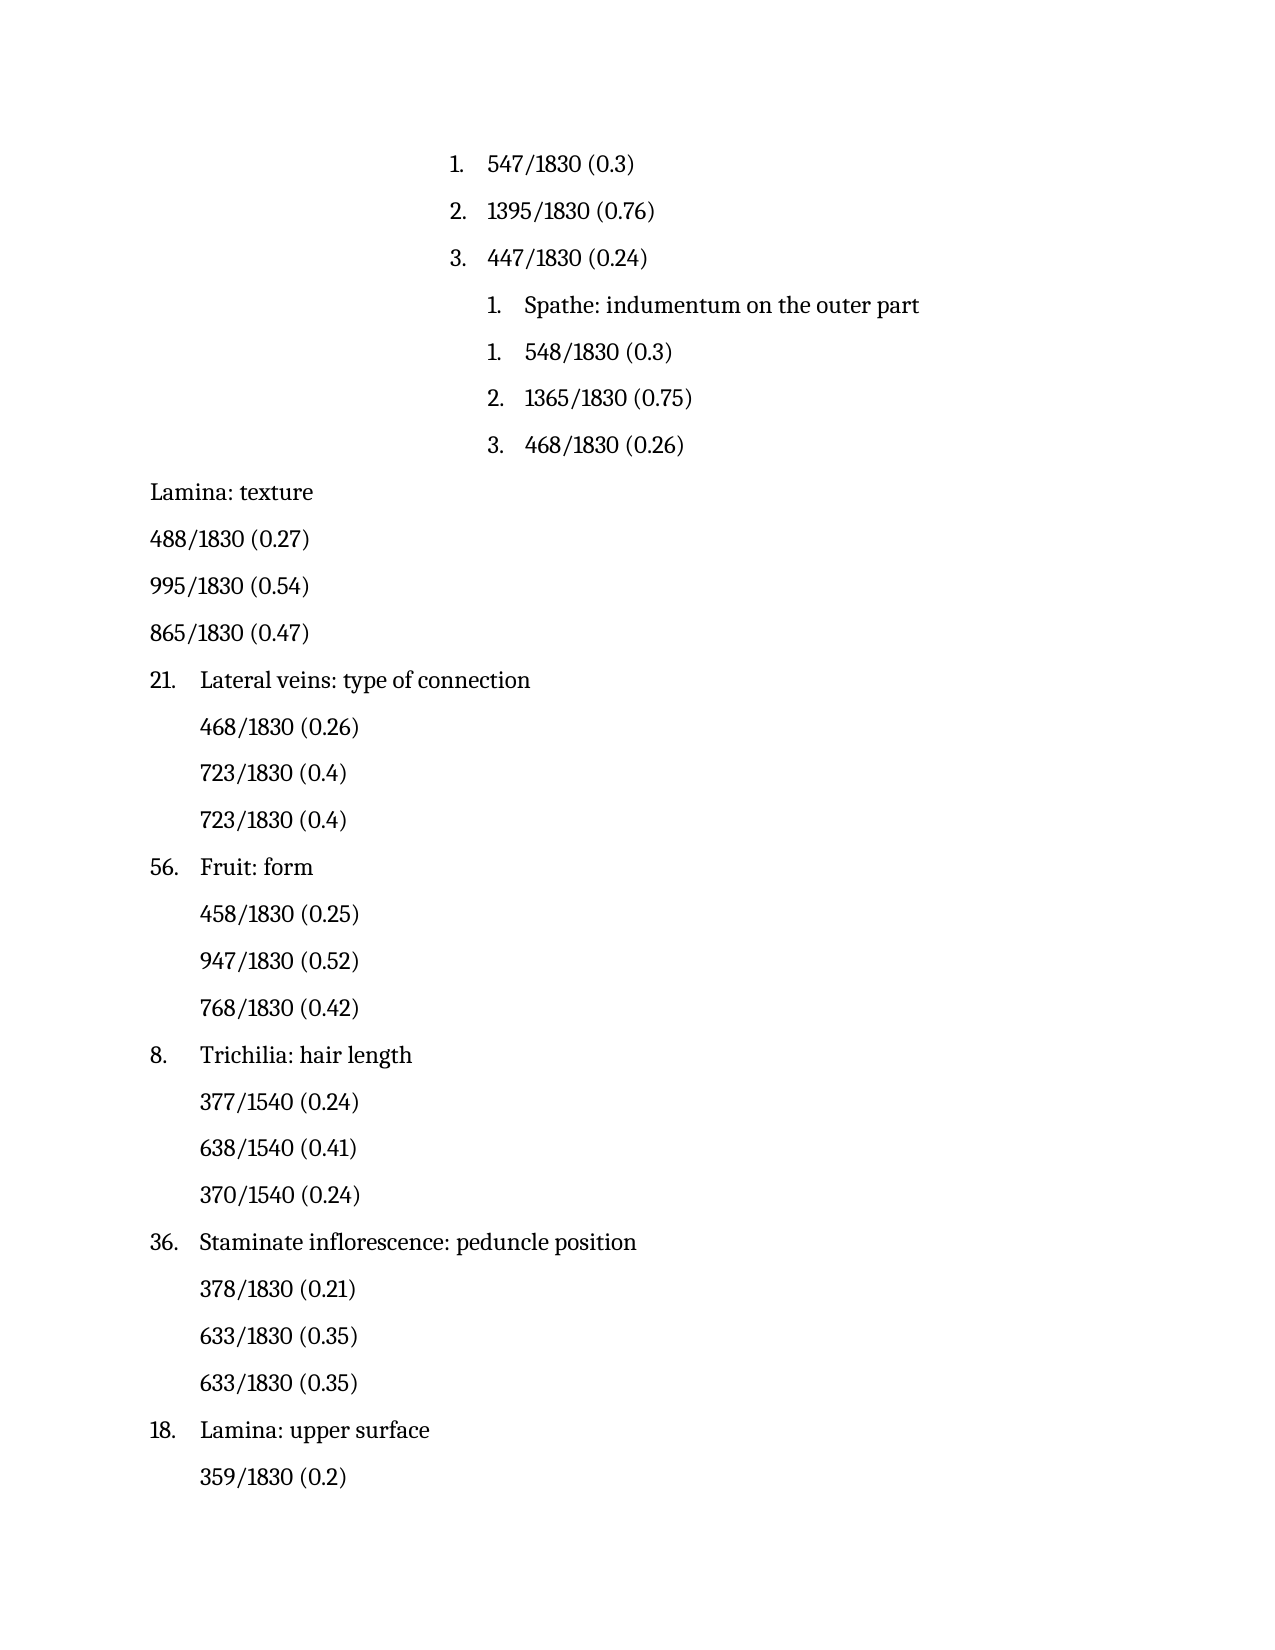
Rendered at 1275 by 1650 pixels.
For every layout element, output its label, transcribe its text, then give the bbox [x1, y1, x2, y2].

list 1395/1830 (0.76) [450, 197, 1125, 226]
list 377/1540 (0.24) [150, 1087, 1125, 1116]
list 468/1830 (0.26) [487, 431, 1125, 460]
list 370/1540 (0.24) [150, 1181, 1125, 1210]
list 488/1830 (0.27) [150, 525, 1125, 554]
list Fruit: form [150, 853, 1125, 882]
list 723/1830 (0.4) [150, 806, 1125, 835]
list 1365/1830 (0.75) [487, 384, 1125, 413]
list Lateral veins: type of connection [150, 666, 1125, 694]
list 548/1830 (0.3) [487, 337, 1125, 366]
list 447/1830 (0.24) [450, 244, 1125, 272]
list 458/1830 (0.25) [150, 900, 1125, 929]
list 378/1830 (0.21) [150, 1275, 1125, 1304]
list 633/1830 (0.35) [150, 1322, 1125, 1351]
list Spathe: indumentum on the outer part [487, 291, 1125, 319]
list Staminate inflorescence: peduncle position [150, 1228, 1125, 1257]
list 633/1830 (0.35) [150, 1369, 1125, 1397]
list 995/1830 (0.54) [150, 572, 1125, 601]
list 638/1540 (0.41) [150, 1134, 1125, 1163]
list Lamina: upper surface [150, 1416, 1125, 1444]
list 865/1830 (0.47) [150, 619, 1125, 647]
list 547/1830 (0.3) [450, 150, 1125, 179]
list 947/1830 (0.52) [150, 947, 1125, 976]
list 468/1830 (0.26) [150, 712, 1125, 741]
list 359/1830 (0.2) [150, 1462, 1125, 1491]
list Trichilia: hair length [150, 1041, 1125, 1069]
list 768/1830 (0.42) [150, 994, 1125, 1022]
list Lamina: texture [150, 478, 1125, 507]
list 723/1830 (0.4) [150, 759, 1125, 788]
